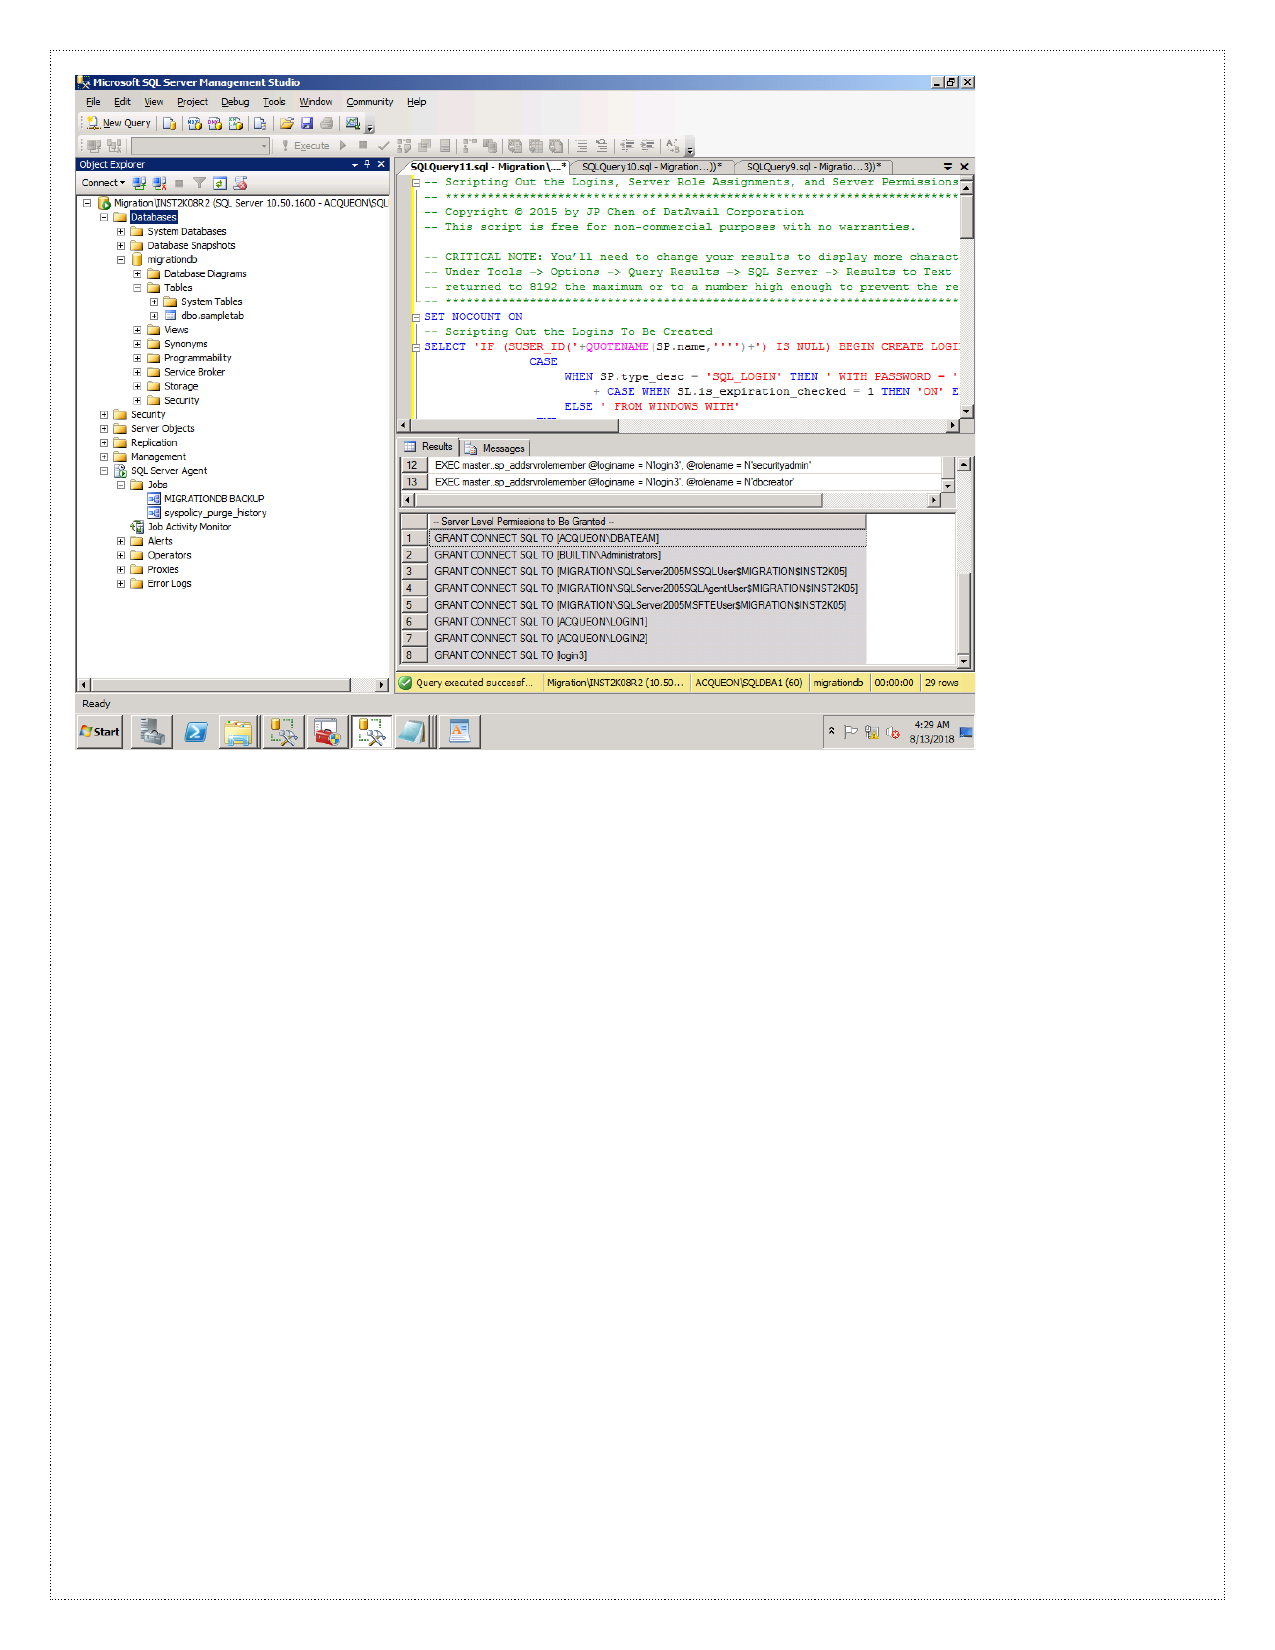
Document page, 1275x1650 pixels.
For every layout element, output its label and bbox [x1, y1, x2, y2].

picture [75, 75, 976, 750]
